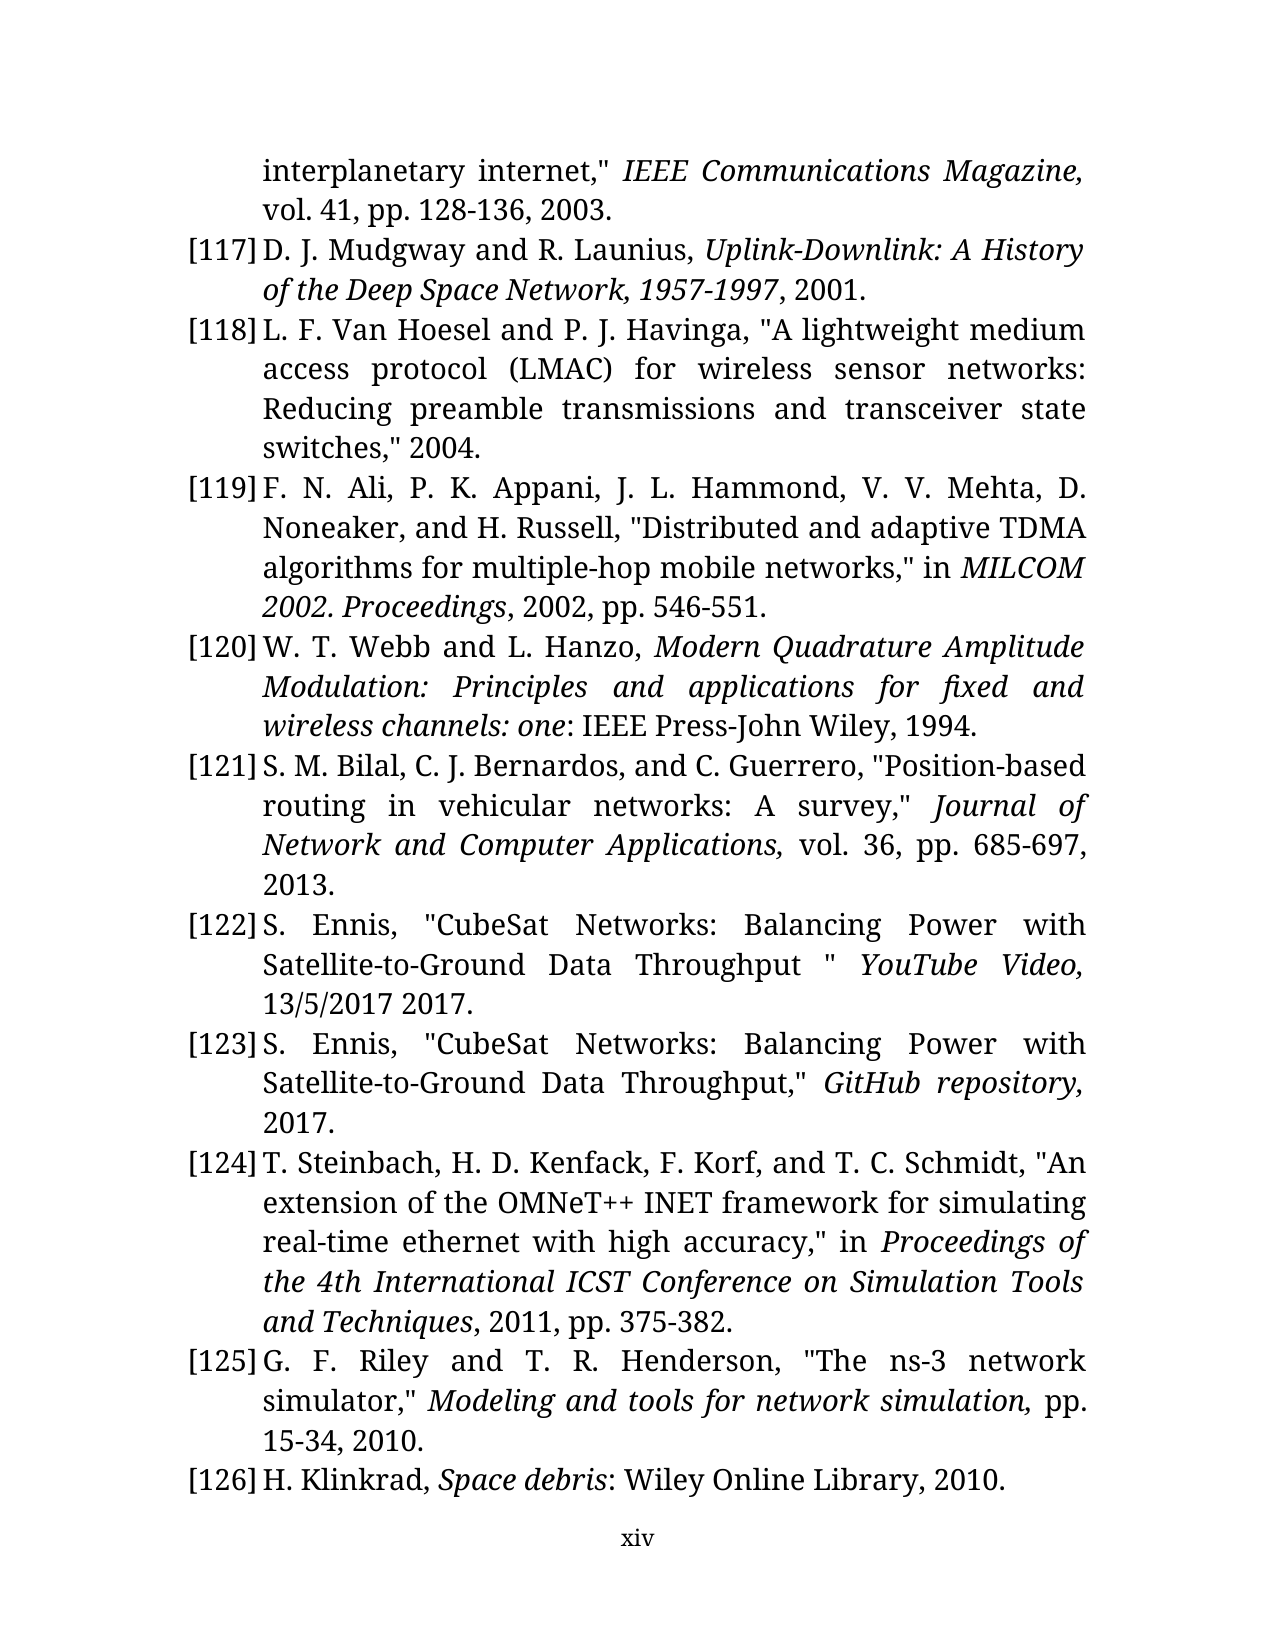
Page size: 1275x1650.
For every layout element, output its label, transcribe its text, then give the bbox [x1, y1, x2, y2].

text [119] F. N. Ali, P. K. Appani, J. L. Hammond, V. V. Mehta, D. Noneaker, and H. Russell, "Distributed and adaptive TDMA algorithms for multiple-hop mobile networks," in MILCOM 2002. Proceedings, 2002, pp. 546-551. [187, 467, 1087, 626]
text [118] L. F. Van Hoesel and P. J. Havinga, "A lightweight medium access protocol (LMAC) for wireless sensor networks: Reducing preamble transmissions and transceiver state switches," 2004. [187, 309, 1087, 467]
text [124] T. Steinbach, H. D. Kenfack, F. Korf, and T. C. Schmidt, "An extension of the OMNeT++ INET framework for simulating real-time ethernet with high accuracy," in Proceedings of the 4th International ICST Conference on Simulation Tools and Techniques, 2011, pp. 375-382. [187, 1142, 1087, 1341]
text [126] H. Klinkrad, Space debris: Wiley Online Library, 2010. [187, 1460, 1087, 1499]
text [122] S. Ennis, "CubeSat Networks: Balancing Power with Satellite-to-Ground Data Throughput " YouTube Video, 13/5/2017 2017. [187, 904, 1087, 1023]
text [120] W. T. Webb and L. Hanzo, Modern Quadrature Amplitude Modulation: Principles and applications for fixed and wireless channels: one: IEEE Press-John Wiley, 1994. [187, 626, 1087, 745]
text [187, 150, 1087, 229]
text [117] D. J. Mudgway and R. Launius, Uplink-Downlink: A History of the Deep Space Network, 1957-1997, 2001. [187, 229, 1087, 309]
text [121] S. M. Bilal, C. J. Bernardos, and C. Guerrero, "Position-based routing in vehicular networks: A survey," Journal of Network and Computer Applications, vol. 36, pp. 685-697, 2013. [187, 745, 1087, 904]
text [123] S. Ennis, "CubeSat Networks: Balancing Power with Satellite-to-Ground Data Throughput," GitHub repository, 2017. [187, 1023, 1087, 1142]
text [125] G. F. Riley and T. R. Henderson, "The ns-3 network simulator," Modeling and tools for network simulation, pp. 15-34, 2010. [187, 1341, 1087, 1460]
